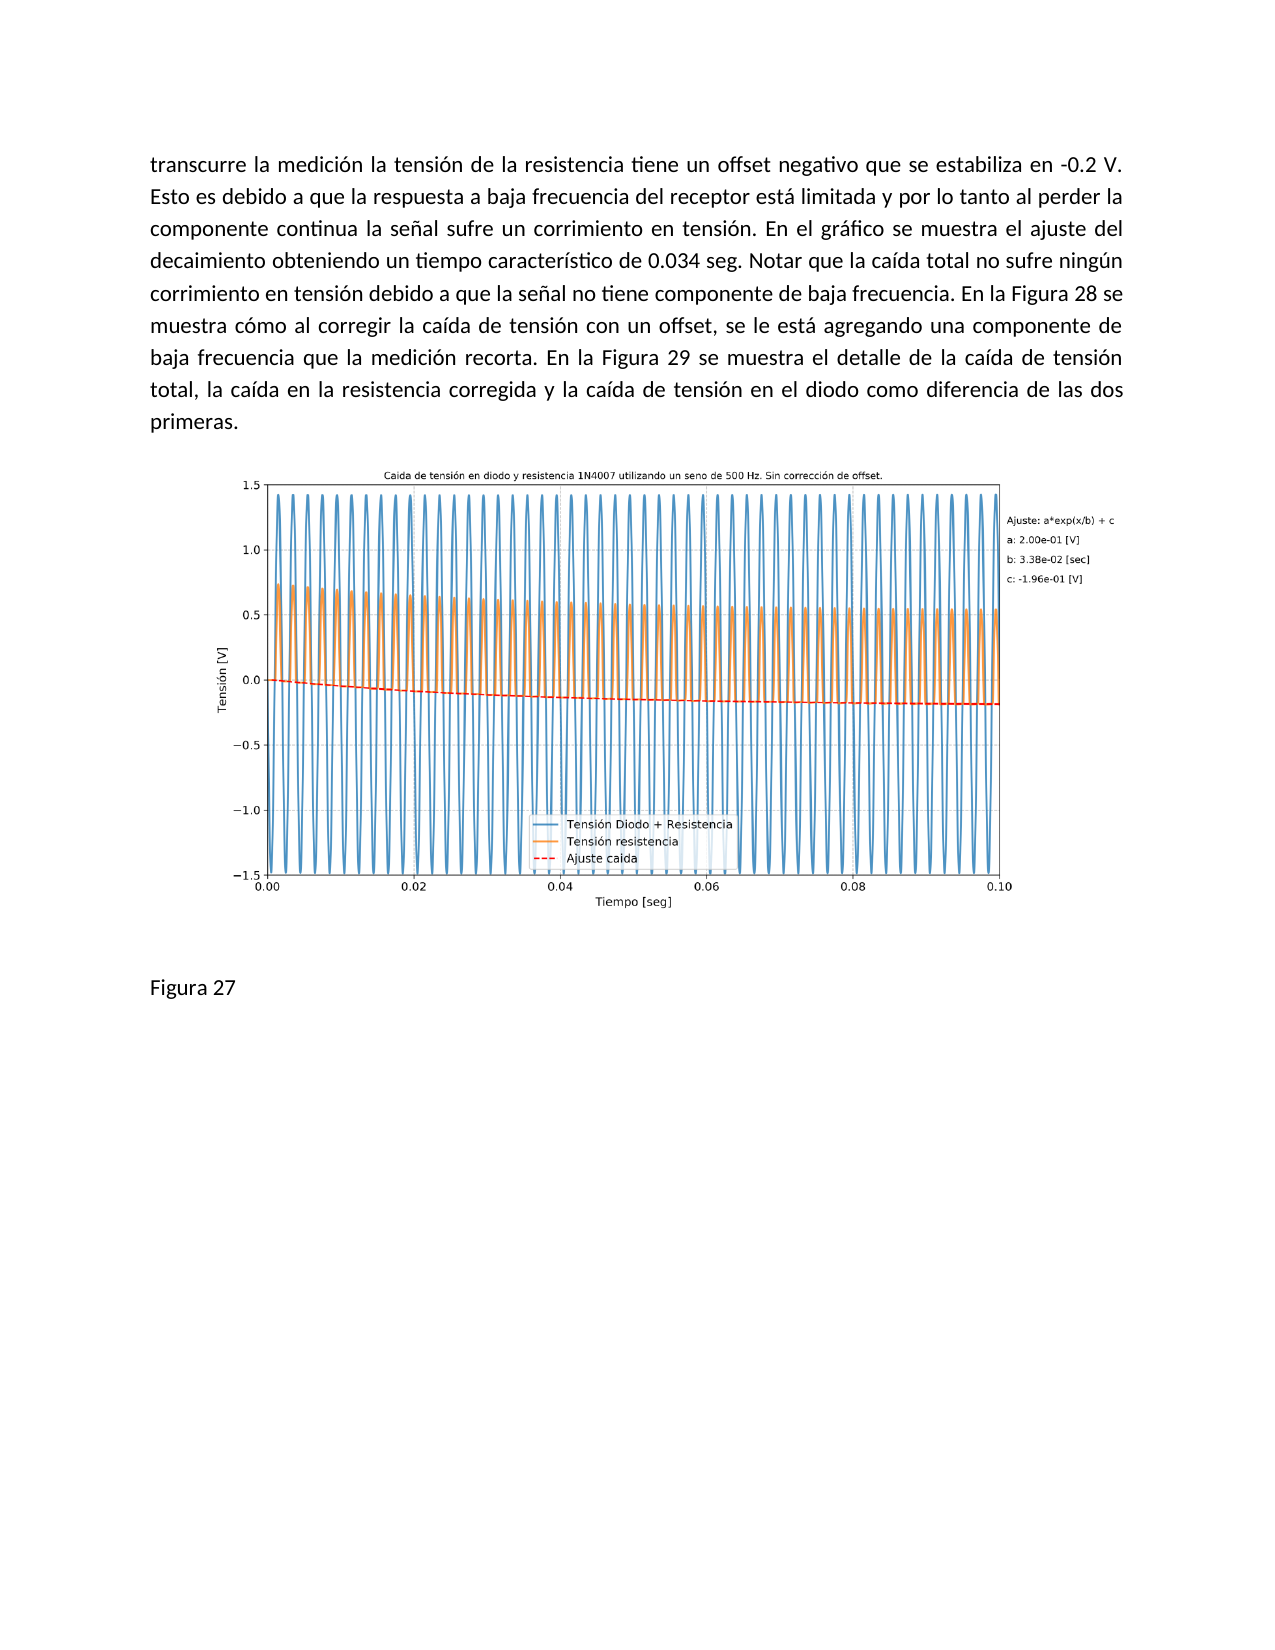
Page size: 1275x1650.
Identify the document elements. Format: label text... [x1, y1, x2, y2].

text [150, 150, 1125, 436]
text Figura 27 [150, 973, 1125, 1001]
picture [150, 460, 1125, 948]
